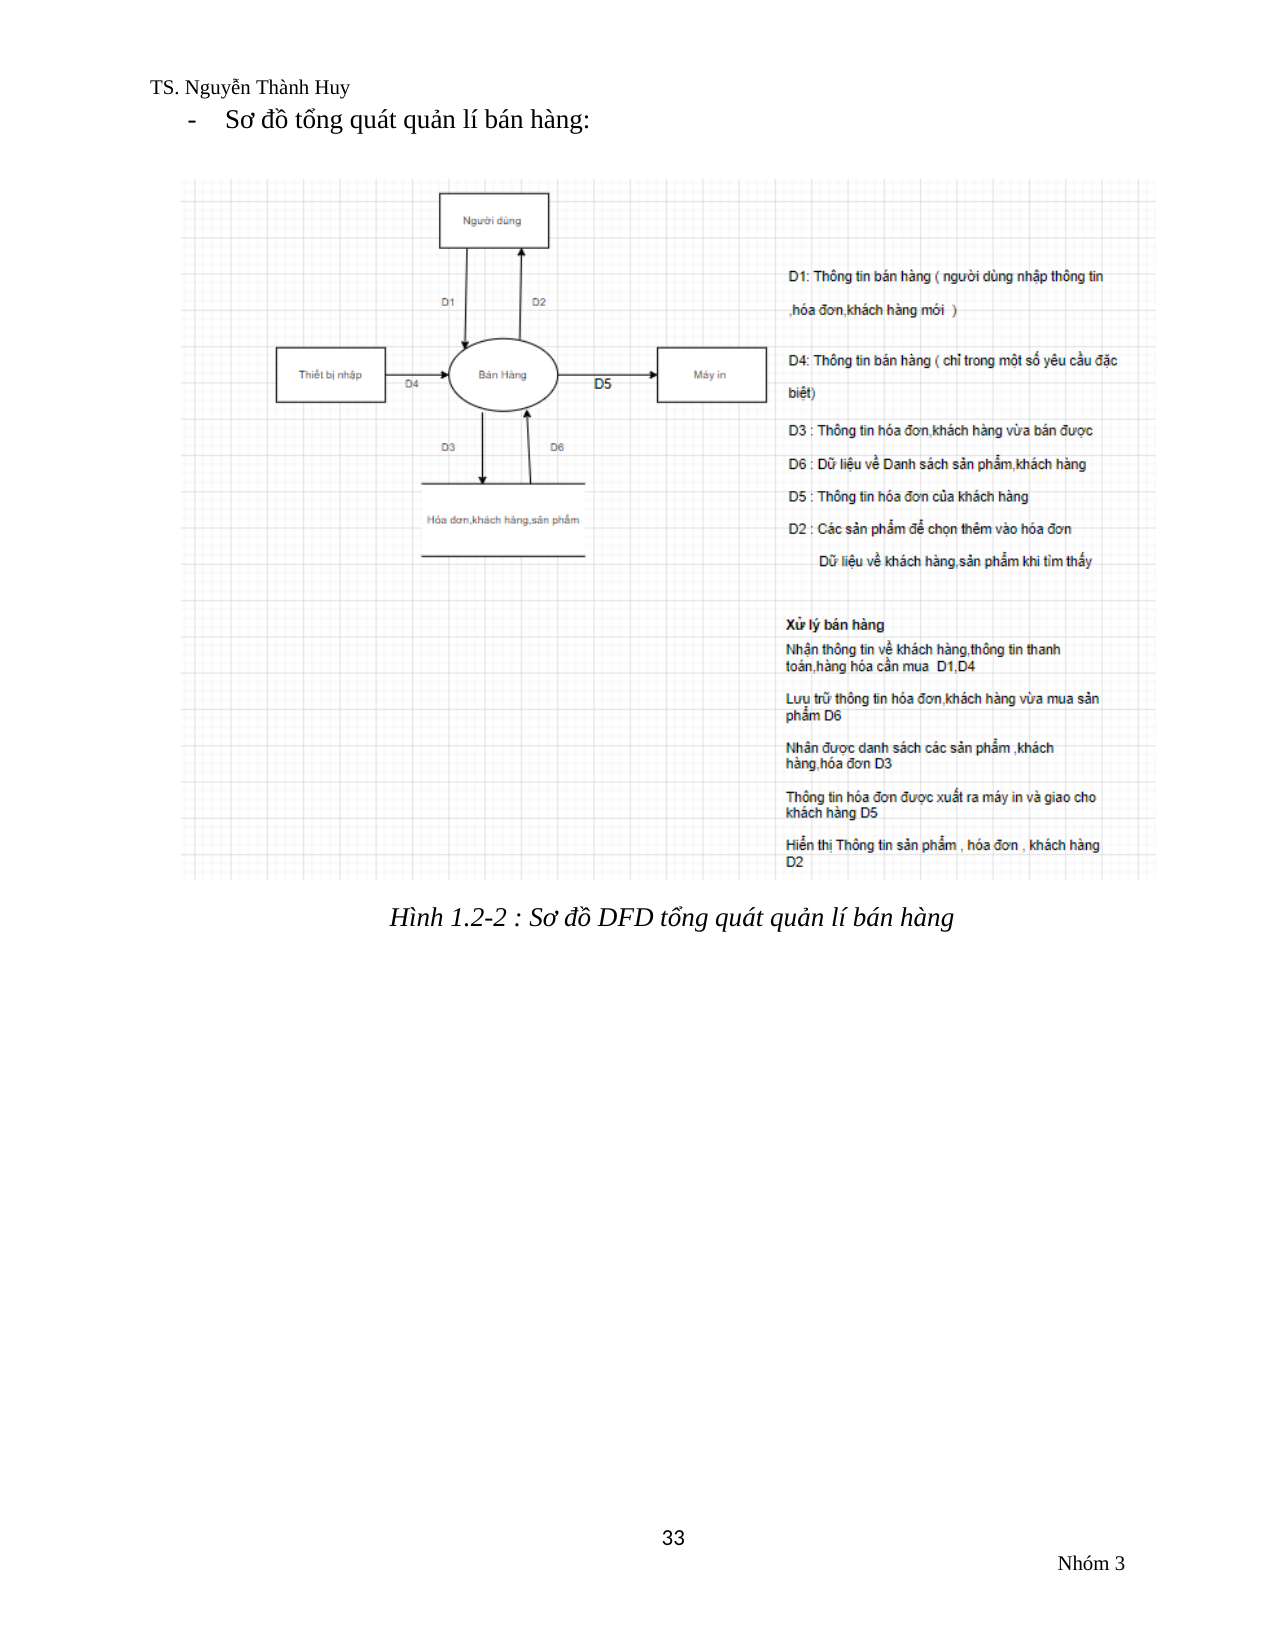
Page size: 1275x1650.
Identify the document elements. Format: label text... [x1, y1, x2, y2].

list Sơ đồ tổng quát quản lí bán hàng: [187, 103, 1196, 134]
picture [180, 179, 1156, 880]
